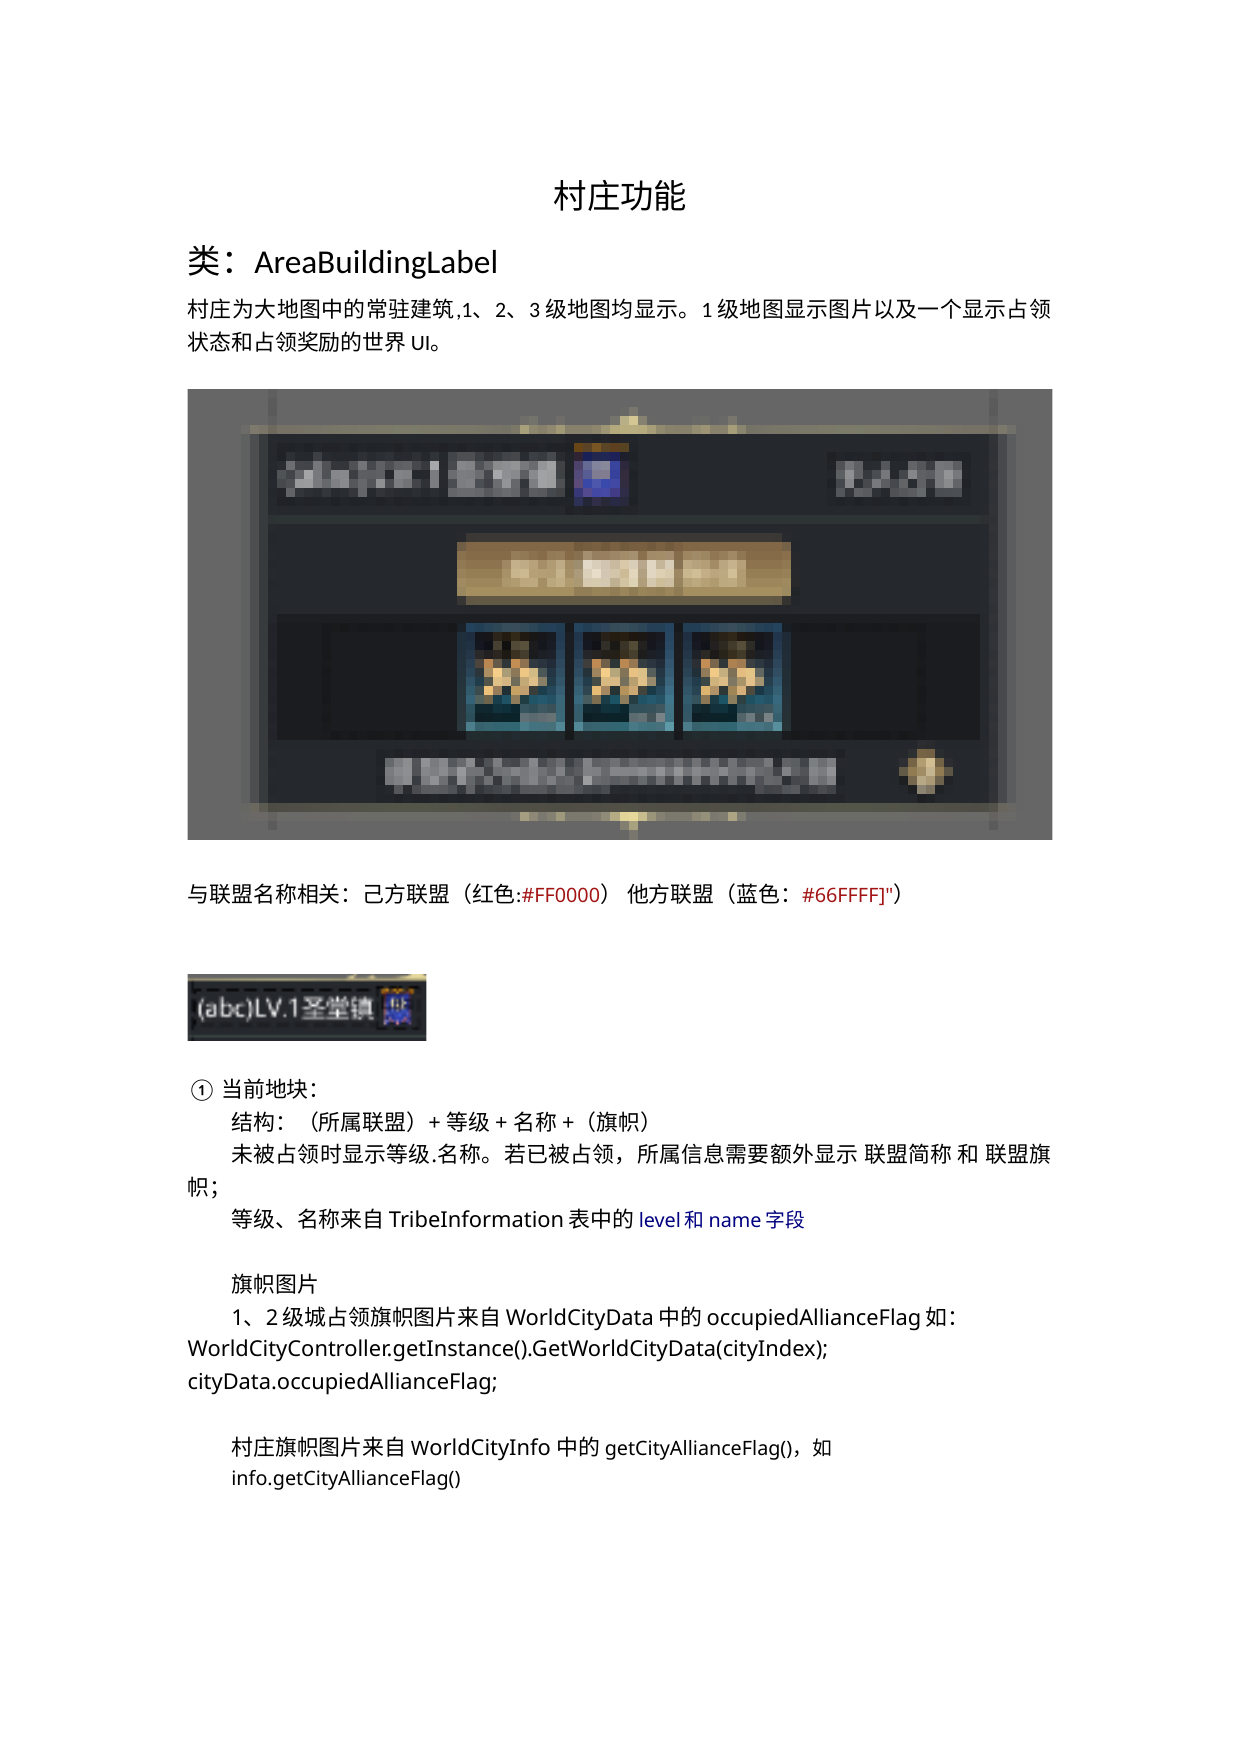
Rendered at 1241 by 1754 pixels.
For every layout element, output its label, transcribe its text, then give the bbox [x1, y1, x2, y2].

text 类：AreaBuildingLabel [187, 227, 1053, 292]
text 1、2级城占领旗帜图片来自WorldCityData中的occupiedAllianceFlag如： [187, 1299, 1053, 1332]
text info.getCityAllianceFlag() [187, 1462, 1053, 1494]
text 村庄为大地图中的常驻建筑,1、2、3级地图均显示。1级地图显示图片以及一个显示占领状态和占领奖励的世界UI。 [187, 292, 1053, 357]
text 未被占领时显示等级.名称。若已被占领，所属信息需要额外显示 联盟简称 和 联盟旗帜； [187, 1137, 1053, 1202]
text 与联盟名称相关：己方联盟（红色:#FF0000） 他方联盟（蓝色：#66FFFF]"） [187, 877, 1053, 909]
text 村庄功能 [187, 162, 1053, 227]
text 等级、名称来自TribeInformation表中的level和name字段 [187, 1202, 1053, 1234]
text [187, 1332, 1053, 1364]
text 村庄旗帜图片来自WorldCityInfo 中的getCityAllianceFlag()，如 [187, 1429, 1053, 1462]
text 结构：（所属联盟）+ 等级 + 名称 +（旗帜） [187, 1104, 1053, 1137]
text cityData.occupiedAllianceFlag; [187, 1364, 1053, 1397]
text 旗帜图片 [187, 1267, 1053, 1299]
text ①当前地块： [187, 1072, 1053, 1104]
